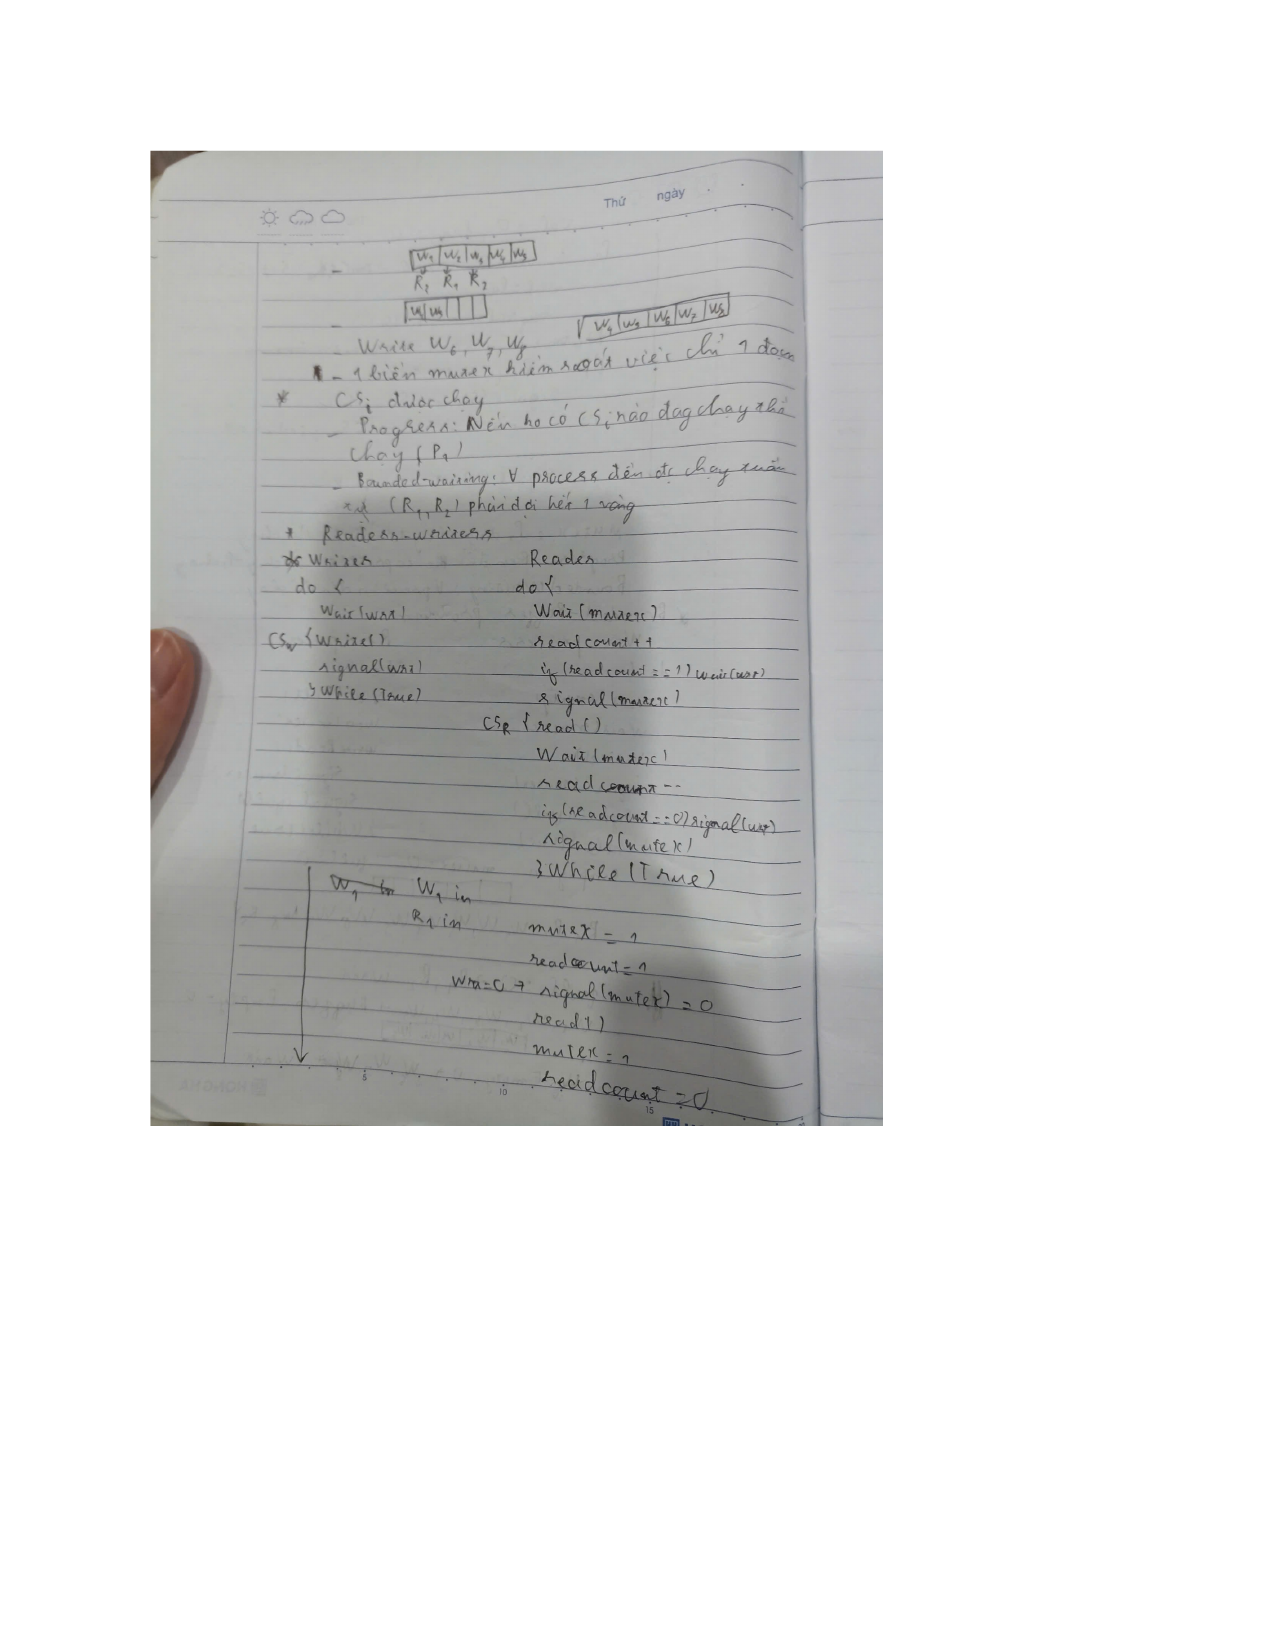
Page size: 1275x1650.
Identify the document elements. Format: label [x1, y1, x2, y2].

picture [151, 152, 883, 1126]
